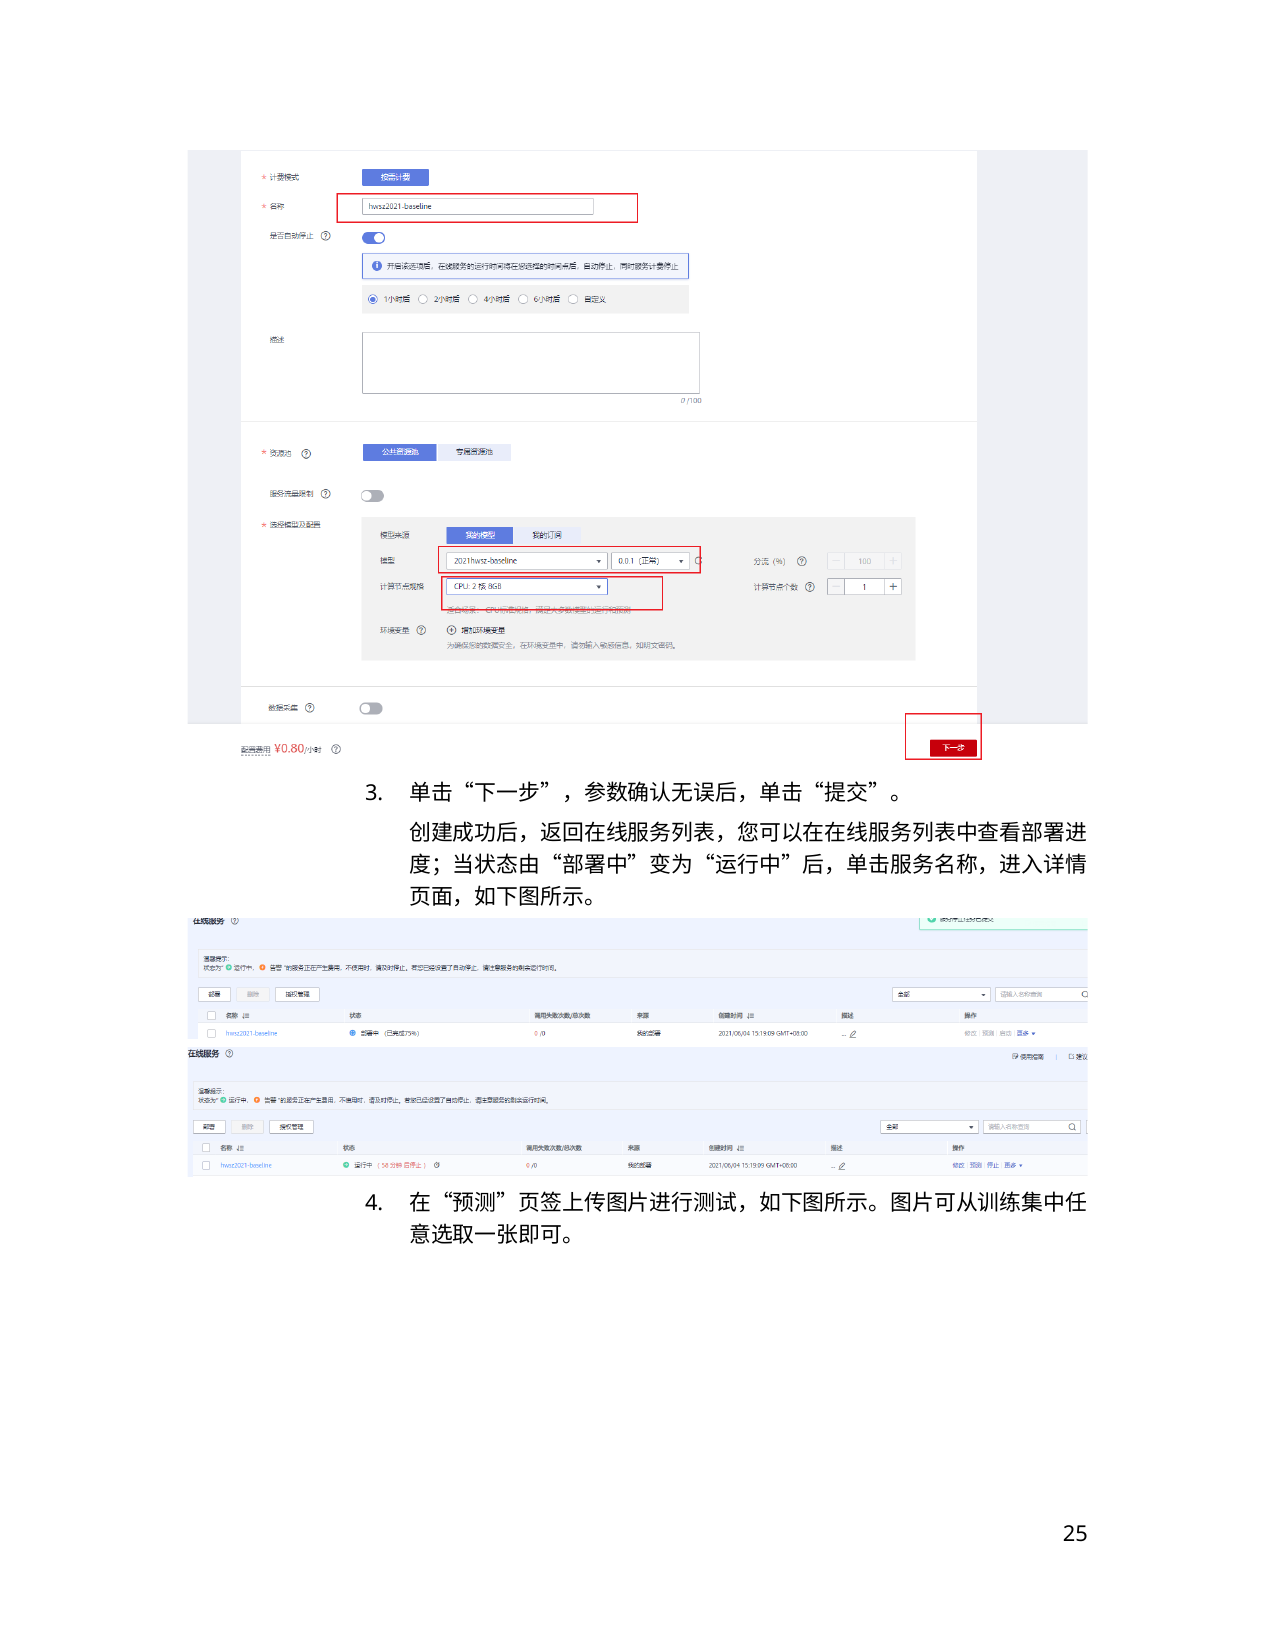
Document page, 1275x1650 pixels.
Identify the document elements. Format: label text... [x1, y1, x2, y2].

picture [187, 150, 1088, 767]
picture [187, 918, 1088, 1039]
list 单击“下一步”，参数确认无误后，单击“提交”。 [365, 775, 1087, 807]
list 创建成功后，返回在线服务列表，您可以在在线服务列表中查看部署进度；当状态由“部署中”变为“运行中”后，单击服务名称，进入详情页面，如下图所示。 [409, 815, 1087, 910]
list 在“预测”页签上传图片进行测试，如下图所示。图片可从训练集中任意选取一张即可。 [365, 1185, 1087, 1249]
picture [187, 1047, 1088, 1177]
